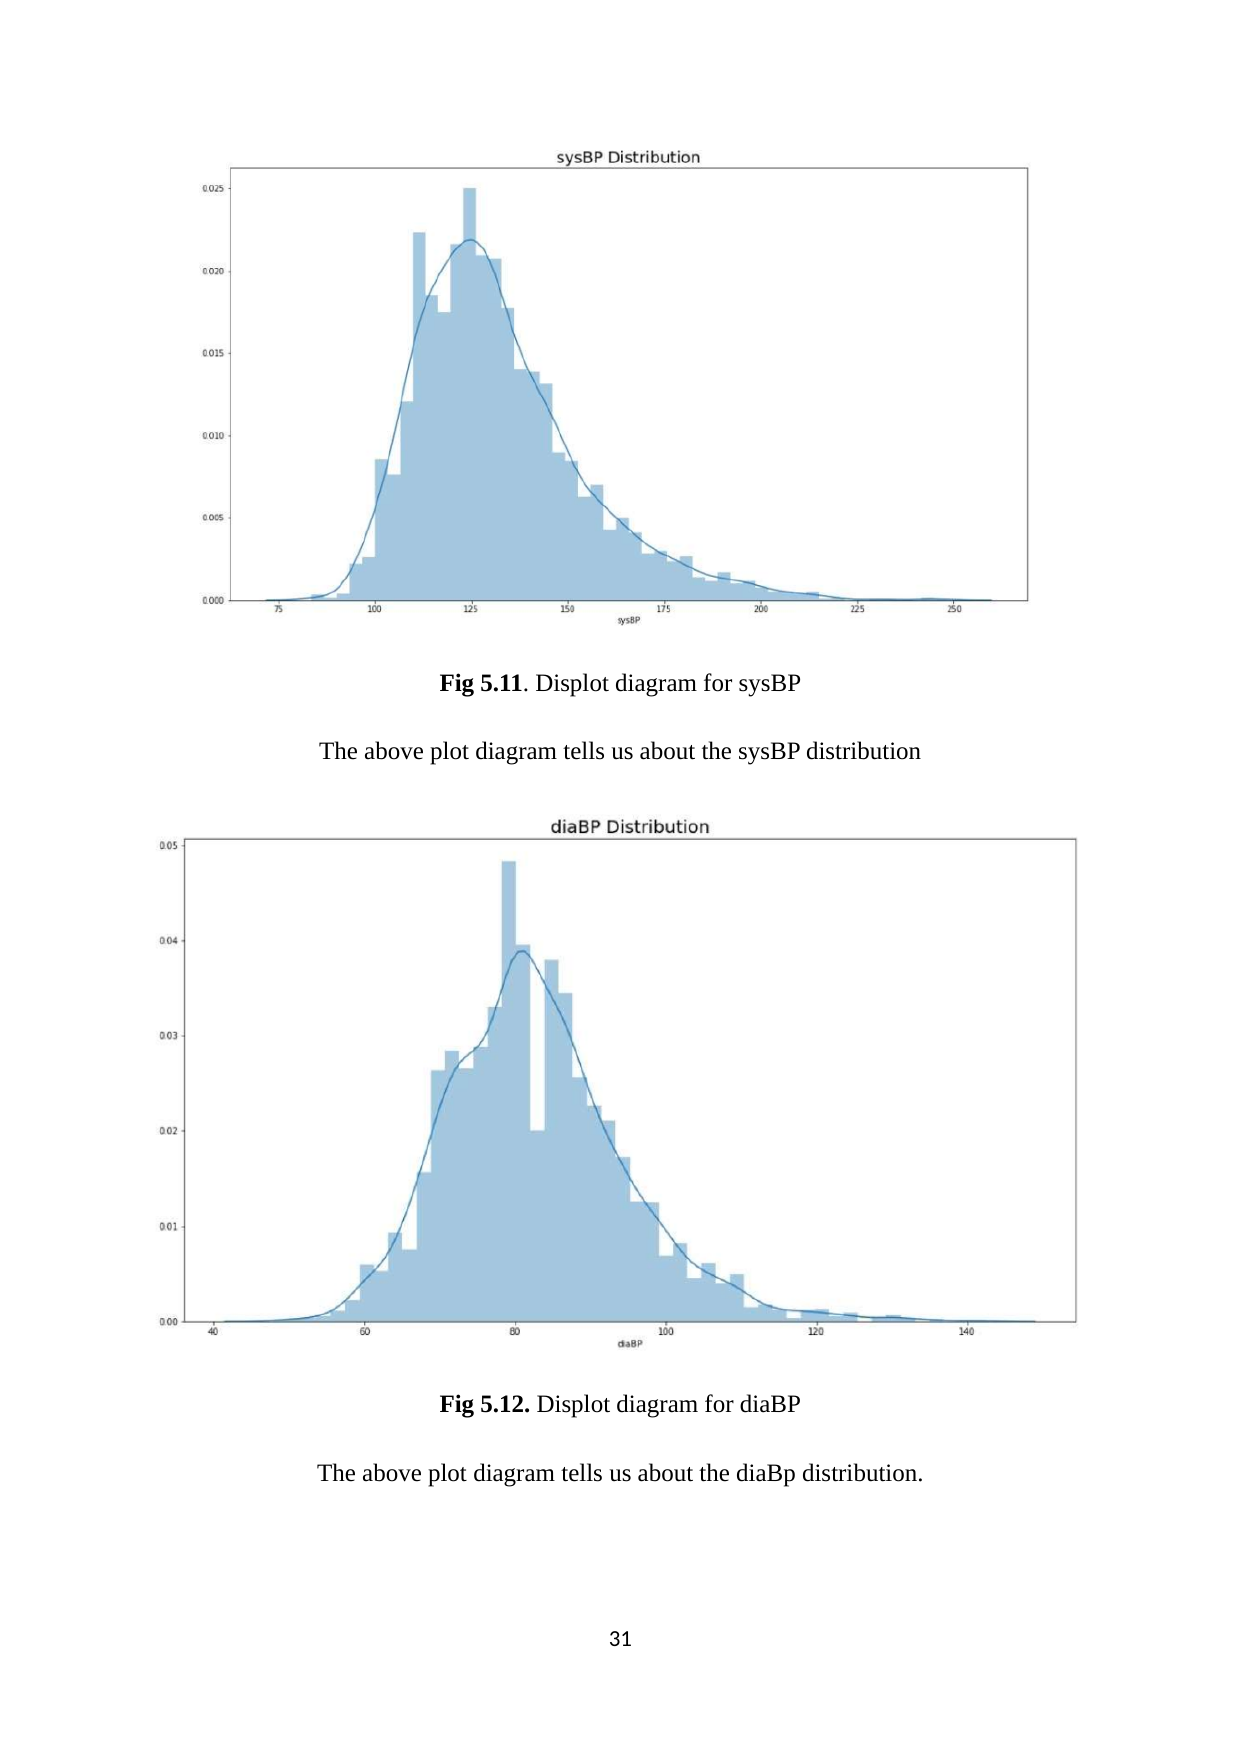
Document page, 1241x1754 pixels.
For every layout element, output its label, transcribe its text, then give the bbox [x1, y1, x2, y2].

text Fig 5.12. Displot diagram for diaBP [150, 1389, 1090, 1418]
picture [150, 804, 1091, 1351]
text The above plot diagram tells us about the diaBp distribution. [150, 1458, 1090, 1486]
text Fig 5.11. Displot diagram for sysBP [150, 668, 1090, 697]
text The above plot diagram tells us about the sysBP distribution [150, 736, 1090, 765]
picture [194, 150, 1047, 629]
